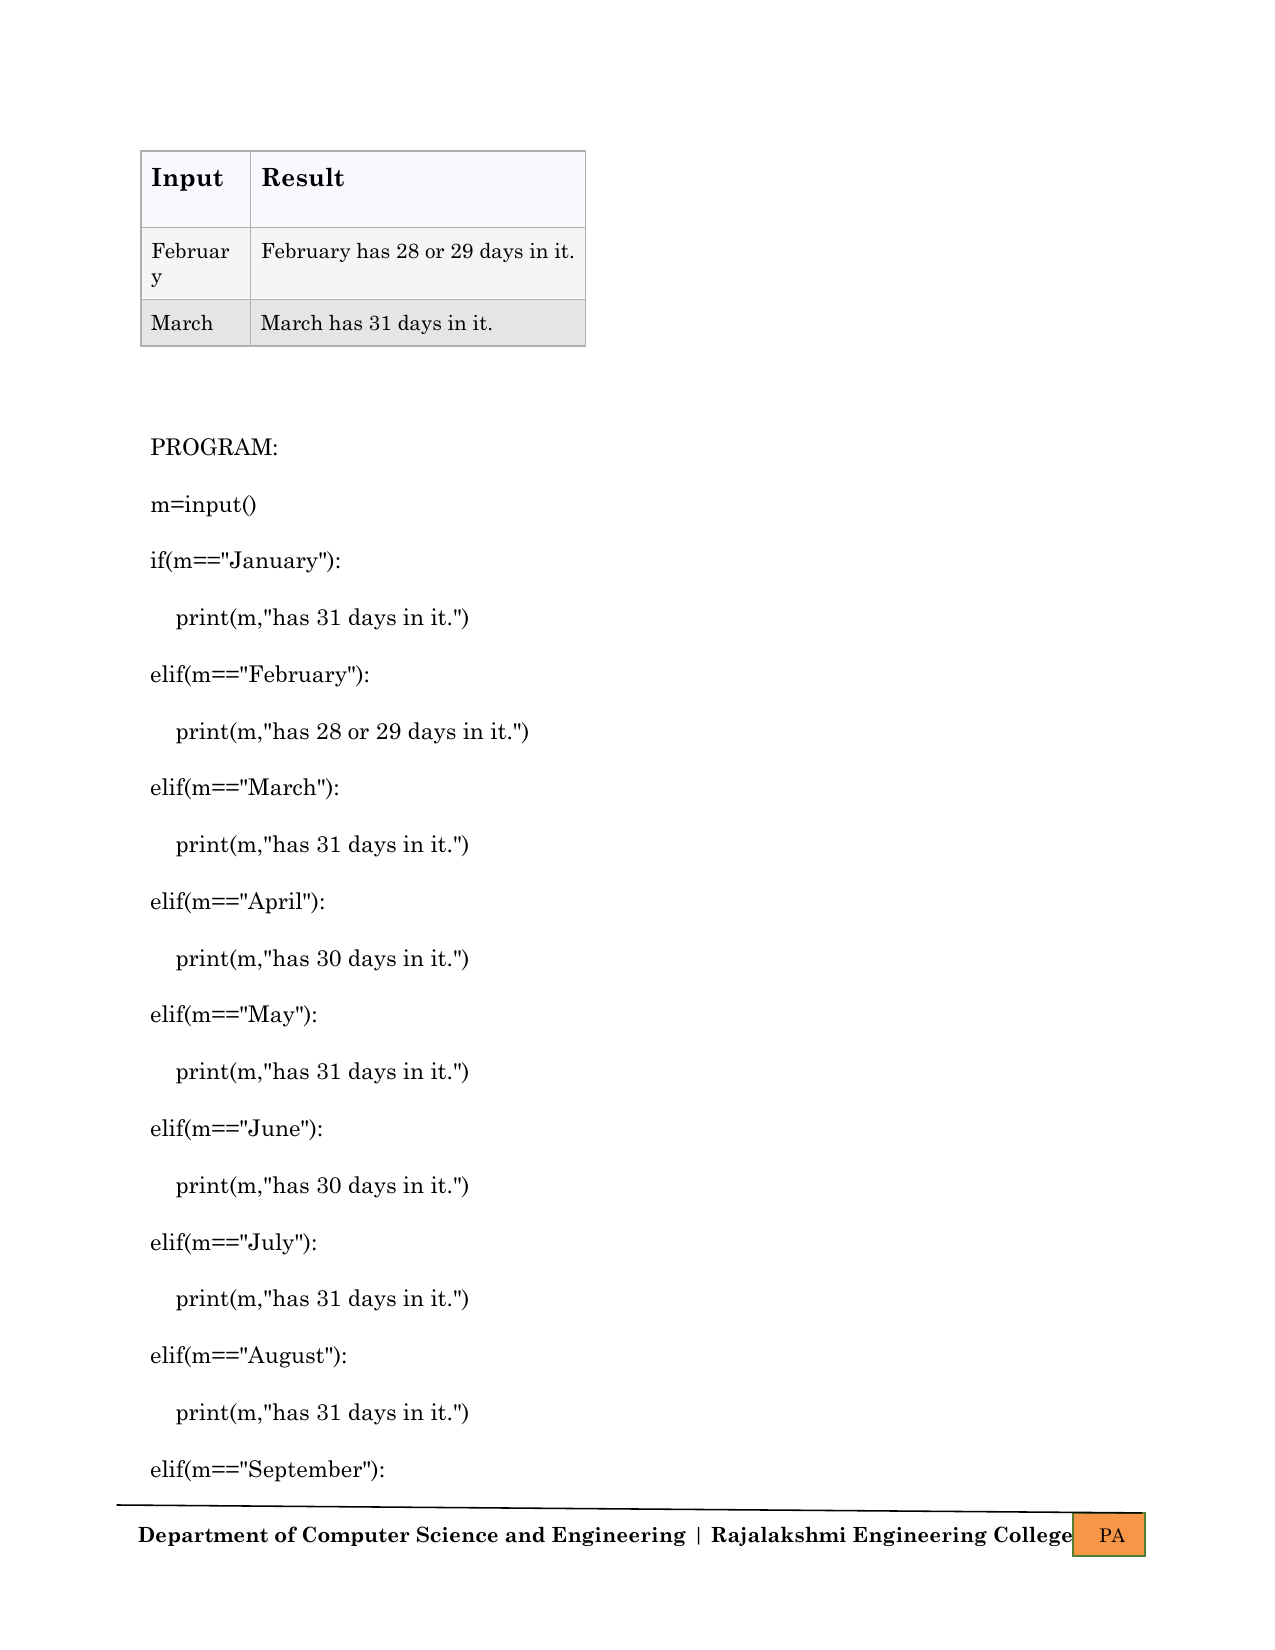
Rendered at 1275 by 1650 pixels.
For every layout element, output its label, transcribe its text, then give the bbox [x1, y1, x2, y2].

text print(m,"has 31 days in it.") [150, 1057, 1125, 1085]
text elif(m=="July"): [150, 1227, 1125, 1255]
text print(m,"has 31 days in it.") [150, 603, 1125, 631]
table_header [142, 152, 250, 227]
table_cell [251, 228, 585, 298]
text elif(m=="May"): [150, 1000, 1125, 1028]
text print(m,"has 31 days in it.") [150, 830, 1125, 858]
text print(m,"has 31 days in it.") [150, 1398, 1125, 1425]
text elif(m=="September"): [150, 1454, 1125, 1482]
text print(m,"has 28 or 29 days in it.") [150, 716, 1125, 744]
text if(m=="January"): [150, 546, 1125, 574]
text print(m,"has 31 days in it.") [150, 1284, 1125, 1312]
text print(m,"has 30 days in it.") [150, 1171, 1125, 1198]
text print(m,"has 30 days in it.") [150, 943, 1125, 971]
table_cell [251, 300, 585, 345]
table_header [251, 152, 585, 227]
text m=input() [150, 489, 1125, 517]
text elif(m=="March"): [150, 773, 1125, 801]
text PROGRAM: [150, 433, 1125, 460]
text elif(m=="February"): [150, 660, 1125, 687]
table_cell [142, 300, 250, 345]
text elif(m=="June"): [150, 1114, 1125, 1141]
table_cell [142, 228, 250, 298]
text elif(m=="April"): [150, 887, 1125, 914]
text elif(m=="August"): [150, 1341, 1125, 1368]
